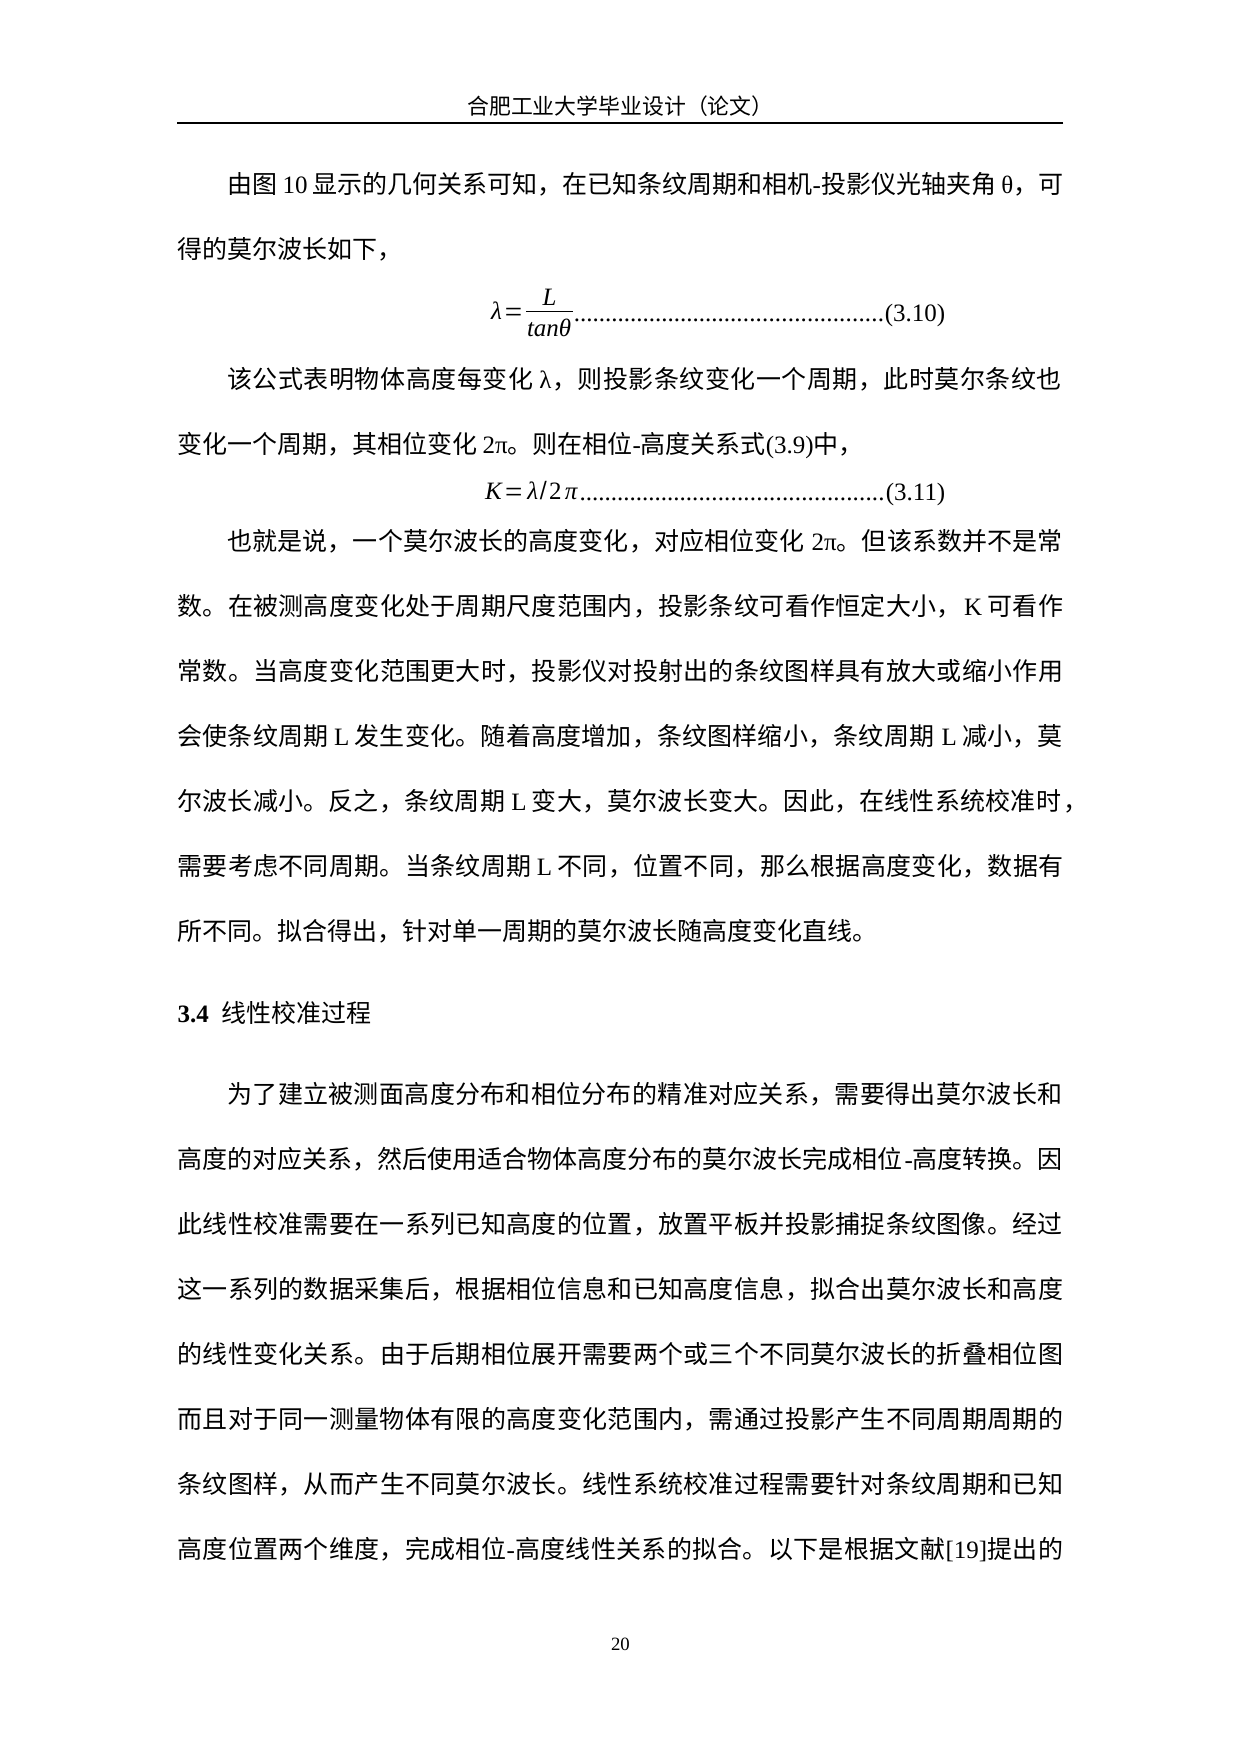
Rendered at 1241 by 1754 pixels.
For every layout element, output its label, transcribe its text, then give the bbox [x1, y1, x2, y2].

text 线性校准过程 [177, 979, 1063, 1044]
text (3.11) [177, 475, 1063, 507]
text (3.10) [177, 280, 1063, 345]
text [177, 1060, 1063, 1580]
text 由图10显示的几何关系可知，在已知条纹周期和相机-投影仪光轴夹角θ，可得的莫尔波长如下， [177, 150, 1063, 280]
text 该公式表明物体高度每变化λ，则投影条纹变化一个周期，此时莫尔条纹也变化一个周期，其相位变化2π。则在相位-高度关系式(3.9)中， [177, 345, 1063, 475]
text 也就是说，一个莫尔波长的高度变化，对应相位变化2π。但该系数并不是常数。在被测高度变化处于周期尺度范围内，投影条纹可看作恒定大小，K可看作常数。当高度变化范围更大时，投影仪对投射出的条纹图样具有放大或缩小作用，会使条纹周期L发生变化。随着高度增加，条纹图样缩小，条纹周期L减小，莫尔波长减小。反之，条纹周期L变大，莫尔波长变大。因此，在线性系统校准时，需要考虑不同周期。当条纹周期L不同，位置不同，那么根据高度变化，数据有所不同。拟合得出，针对单一周期的莫尔波长随高度变化直线。 [177, 507, 1063, 962]
